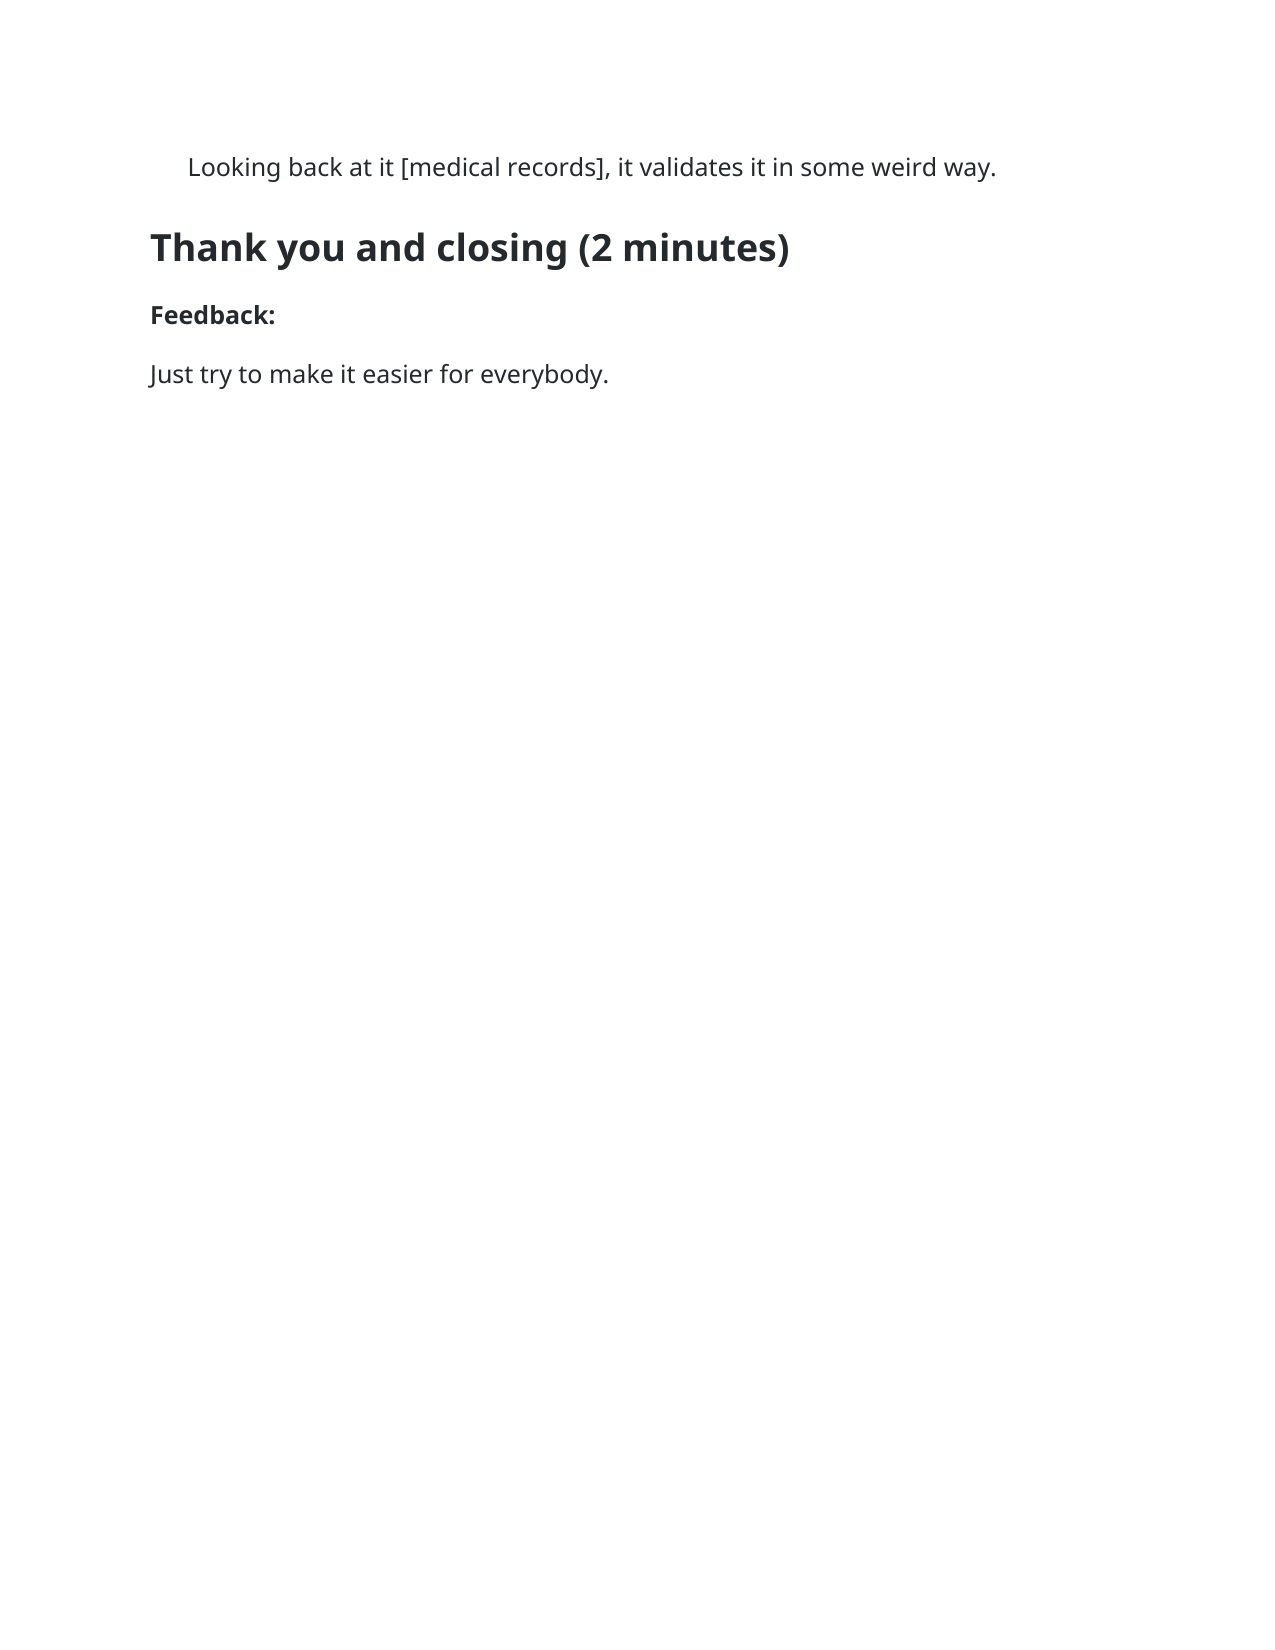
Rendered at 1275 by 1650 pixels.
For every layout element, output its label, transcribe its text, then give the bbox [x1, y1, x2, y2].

text Thank you and closing (2 minutes) [150, 222, 1125, 273]
text Just try to make it easier for everybody. [150, 357, 1125, 391]
text Feedback: [150, 298, 1125, 332]
text Looking back at it [medical records], it validates it in some weird way. [187, 150, 1125, 184]
